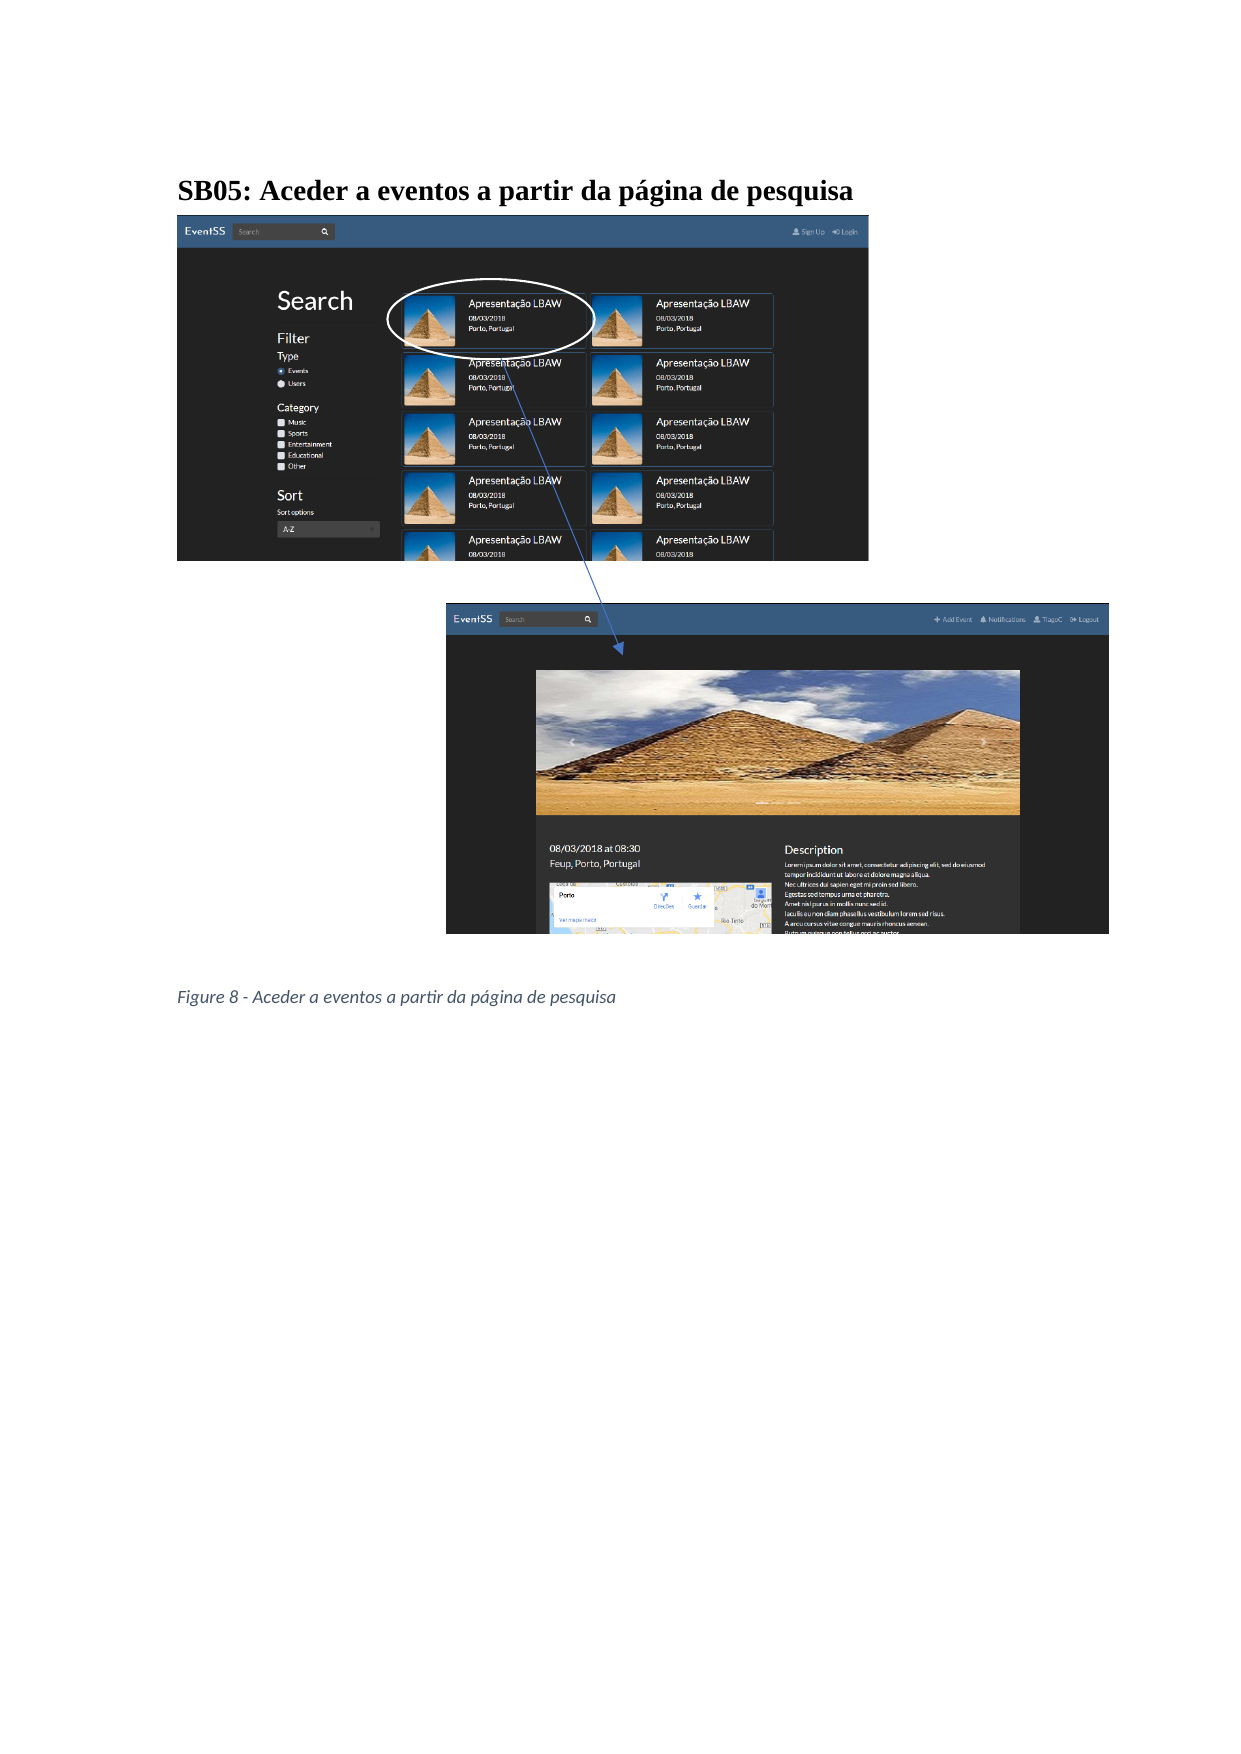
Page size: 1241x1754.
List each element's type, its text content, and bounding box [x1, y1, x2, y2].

text SB05: Aceder a eventos a partir da página de pesquisa [177, 173, 1063, 206]
picture [177, 215, 869, 561]
picture [446, 603, 1109, 934]
picture [389, 281, 593, 358]
